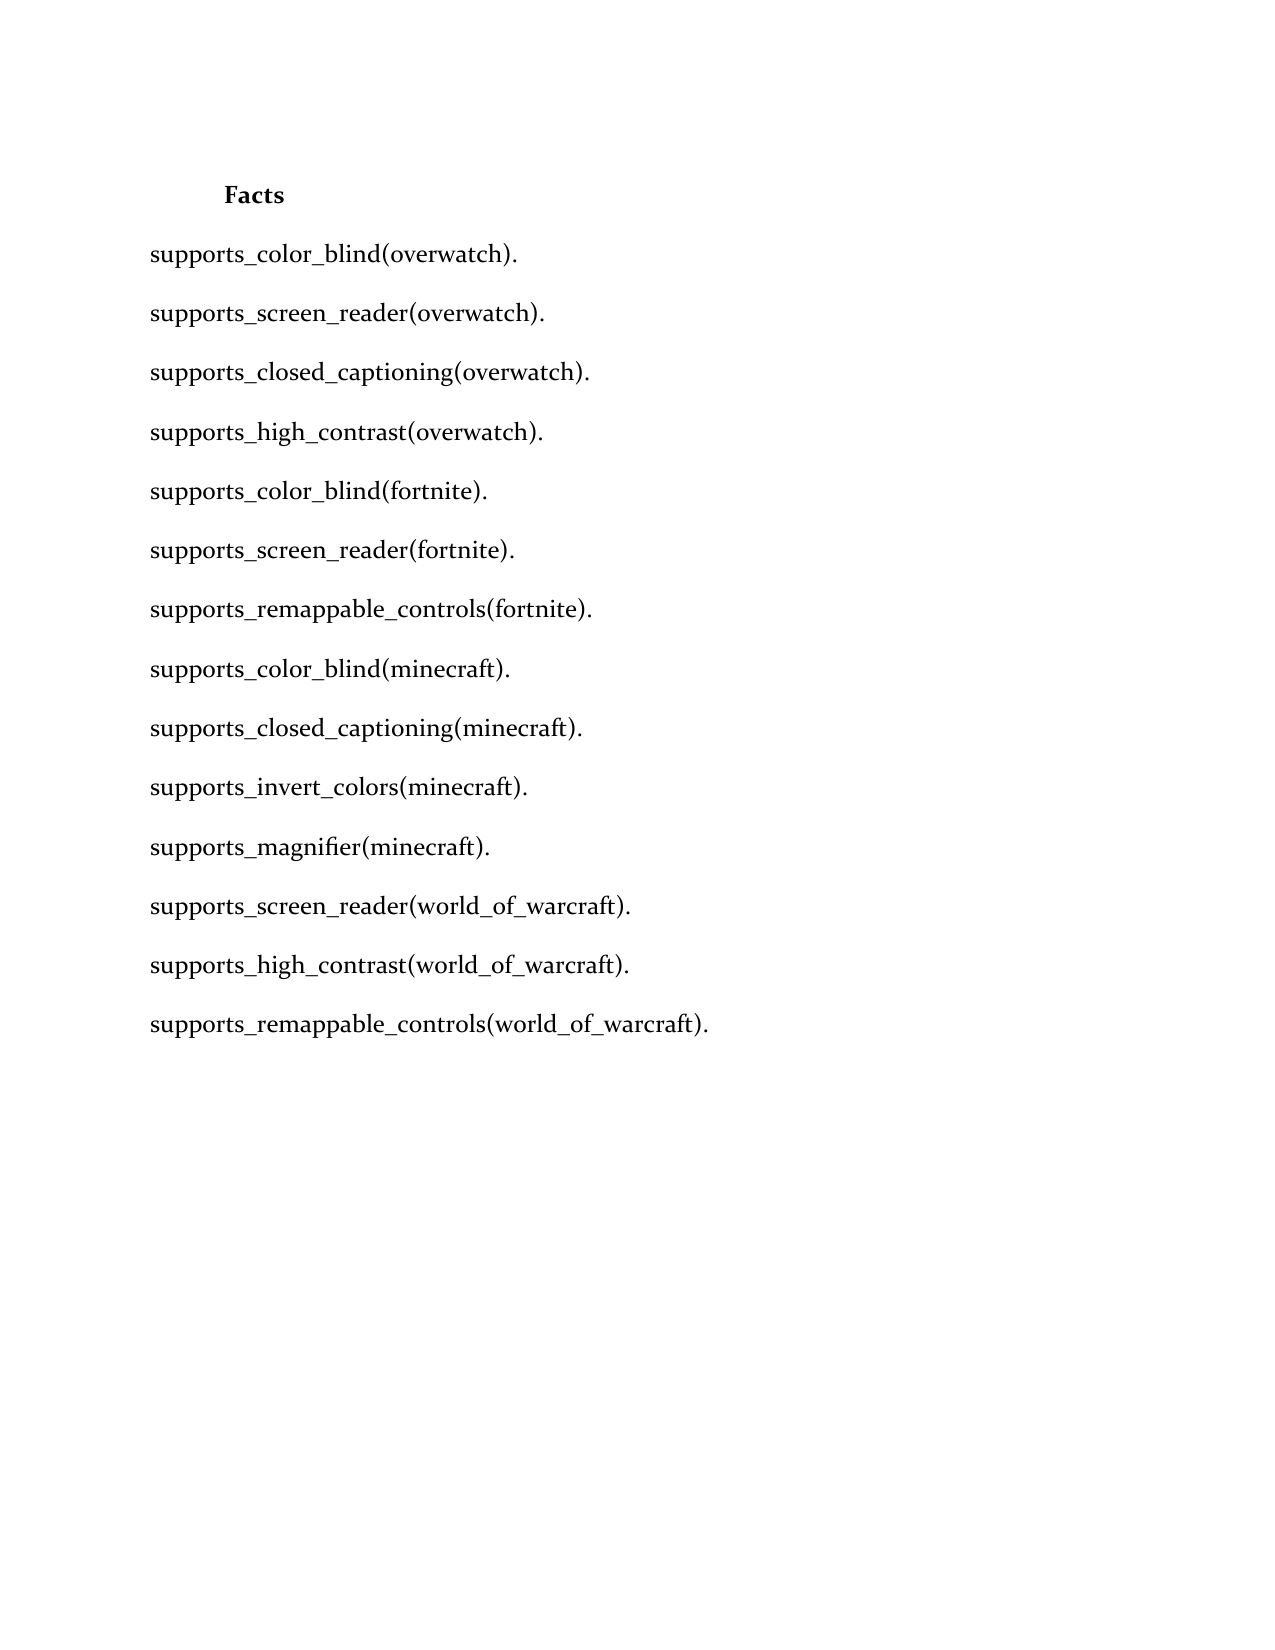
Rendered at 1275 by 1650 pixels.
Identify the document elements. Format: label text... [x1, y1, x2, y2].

text supports_invert_colors(minecraft). [150, 771, 1125, 802]
text supports_high_contrast(overwatch). [150, 416, 1125, 446]
text Facts [150, 179, 1125, 209]
text supports_magnifier(minecraft). [150, 831, 1125, 861]
text supports_remappable_controls(world_of_warcraft). [150, 1008, 1125, 1039]
text supports_high_contrast(world_of_warcraft). [150, 949, 1125, 980]
text supports_closed_captioning(overwatch). [150, 357, 1125, 387]
text supports_closed_captioning(minecraft). [150, 712, 1125, 743]
text supports_color_blind(minecraft). [150, 653, 1125, 683]
text supports_color_blind(fortnite). [150, 475, 1125, 506]
text supports_color_blind(overwatch). [150, 238, 1125, 268]
text supports_screen_reader(fortnite). [150, 534, 1125, 565]
text supports_screen_reader(world_of_warcraft). [150, 890, 1125, 921]
text supports_screen_reader(overwatch). [150, 297, 1125, 328]
text supports_remappable_controls(fortnite). [150, 594, 1125, 624]
